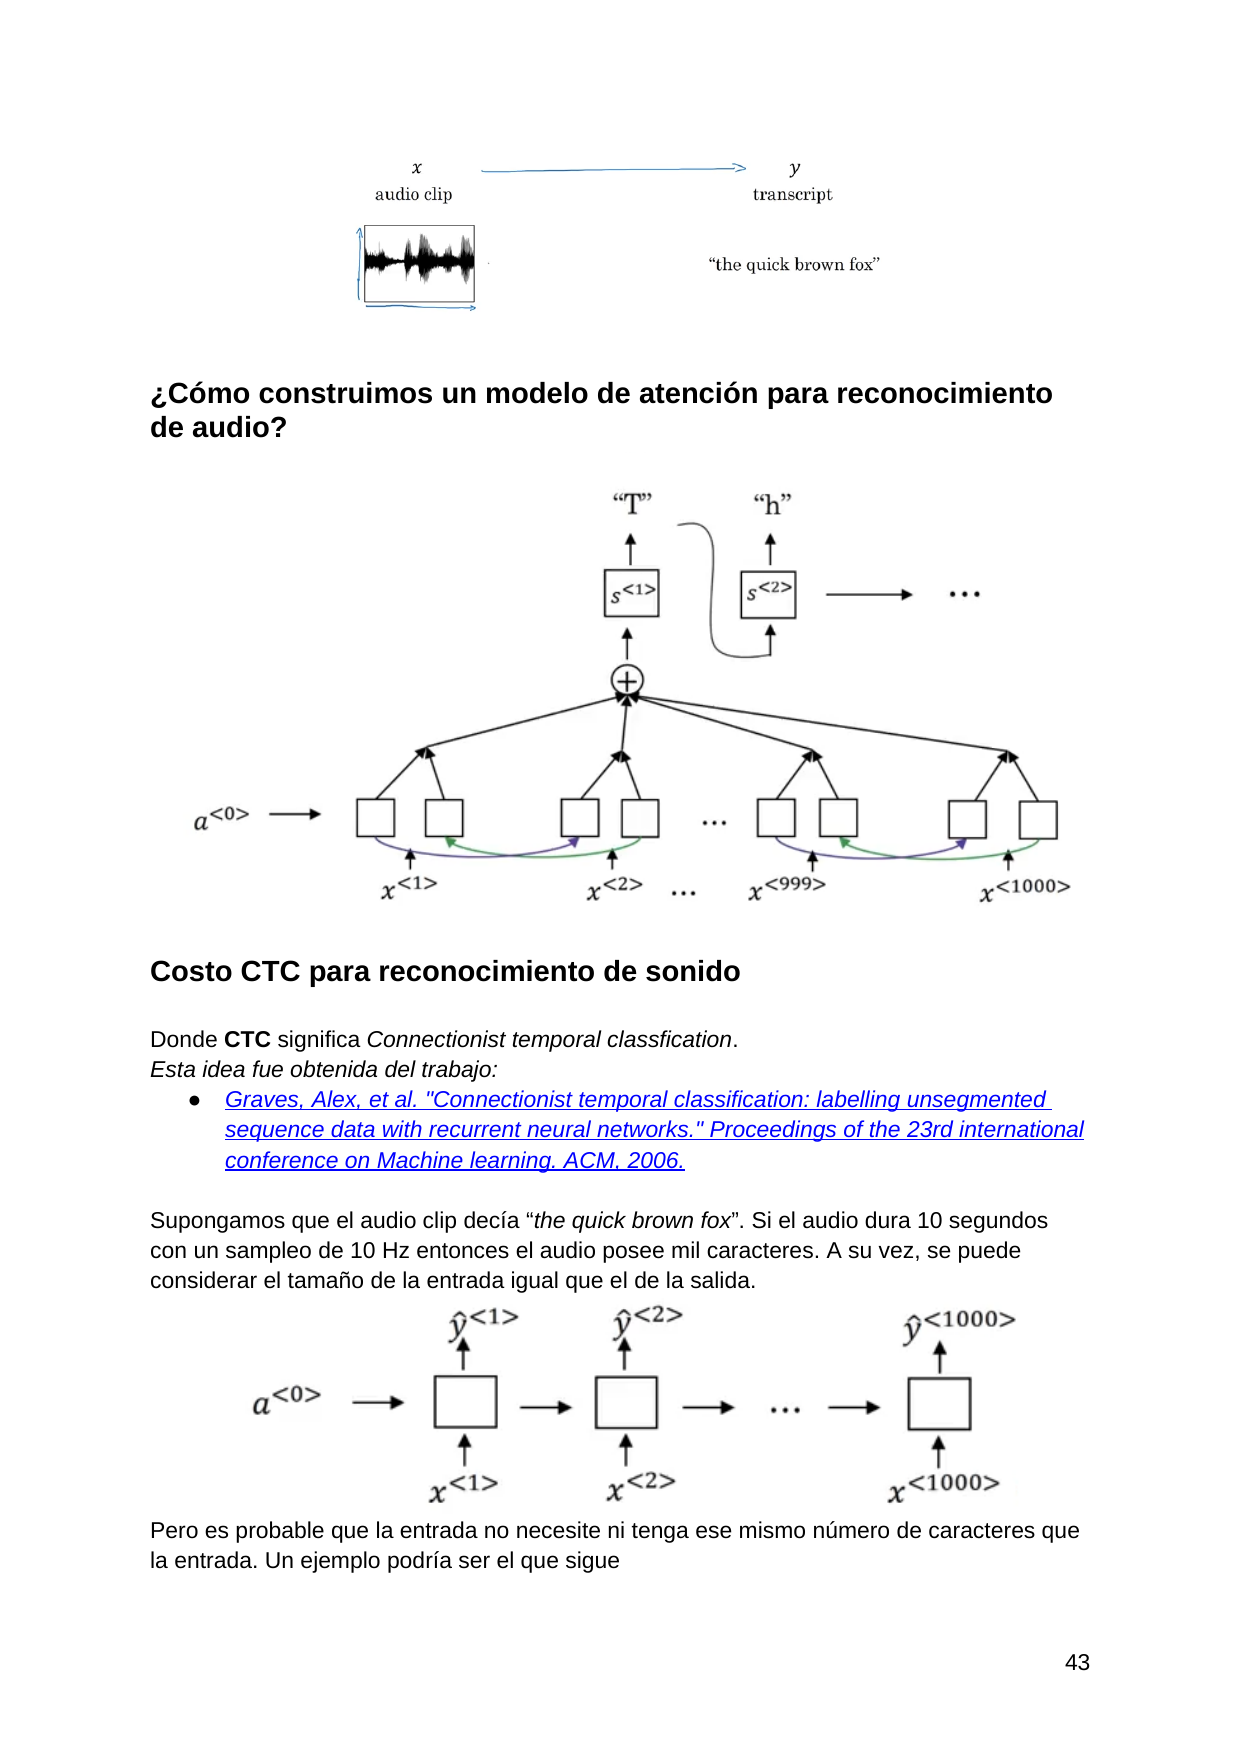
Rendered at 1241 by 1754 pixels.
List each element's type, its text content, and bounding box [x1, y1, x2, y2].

subtitle Costo CTC para reconocimiento de sonido [150, 954, 1090, 987]
text Pero es probable que la entrada no necesite ni tenga ese mismo número de caracteres que la entrada. Un ejemplo podría ser el que sigue [150, 1517, 1090, 1574]
text Donde CTC significa Connectionist temporal classfication. [150, 1026, 1090, 1052]
list Graves, Alex, et al. "Connectionist temporal classification: labelling unsegmented sequence data with recurrent neural networks." Proceedings of the 23rd international conference on Machine learning. ACM, 2006. [187, 1086, 1090, 1173]
subtitle ¿Cómo construimos un modelo de atención para reconocimiento de audio? [150, 377, 1090, 444]
text Supongamos que el audio clip decía “the quick brown fox”. Si el audio dura 10 segundos con un sampleo de 10 Hz entonces el audio posee mil caracteres. A su vez, se puede considerar el tamaño de la entrada igual que el de la salida. [150, 1207, 1090, 1294]
picture [221, 1297, 1019, 1514]
picture [150, 452, 1091, 921]
text Esta idea fue obtenida del trabajo: [150, 1056, 1090, 1082]
picture [353, 150, 888, 314]
